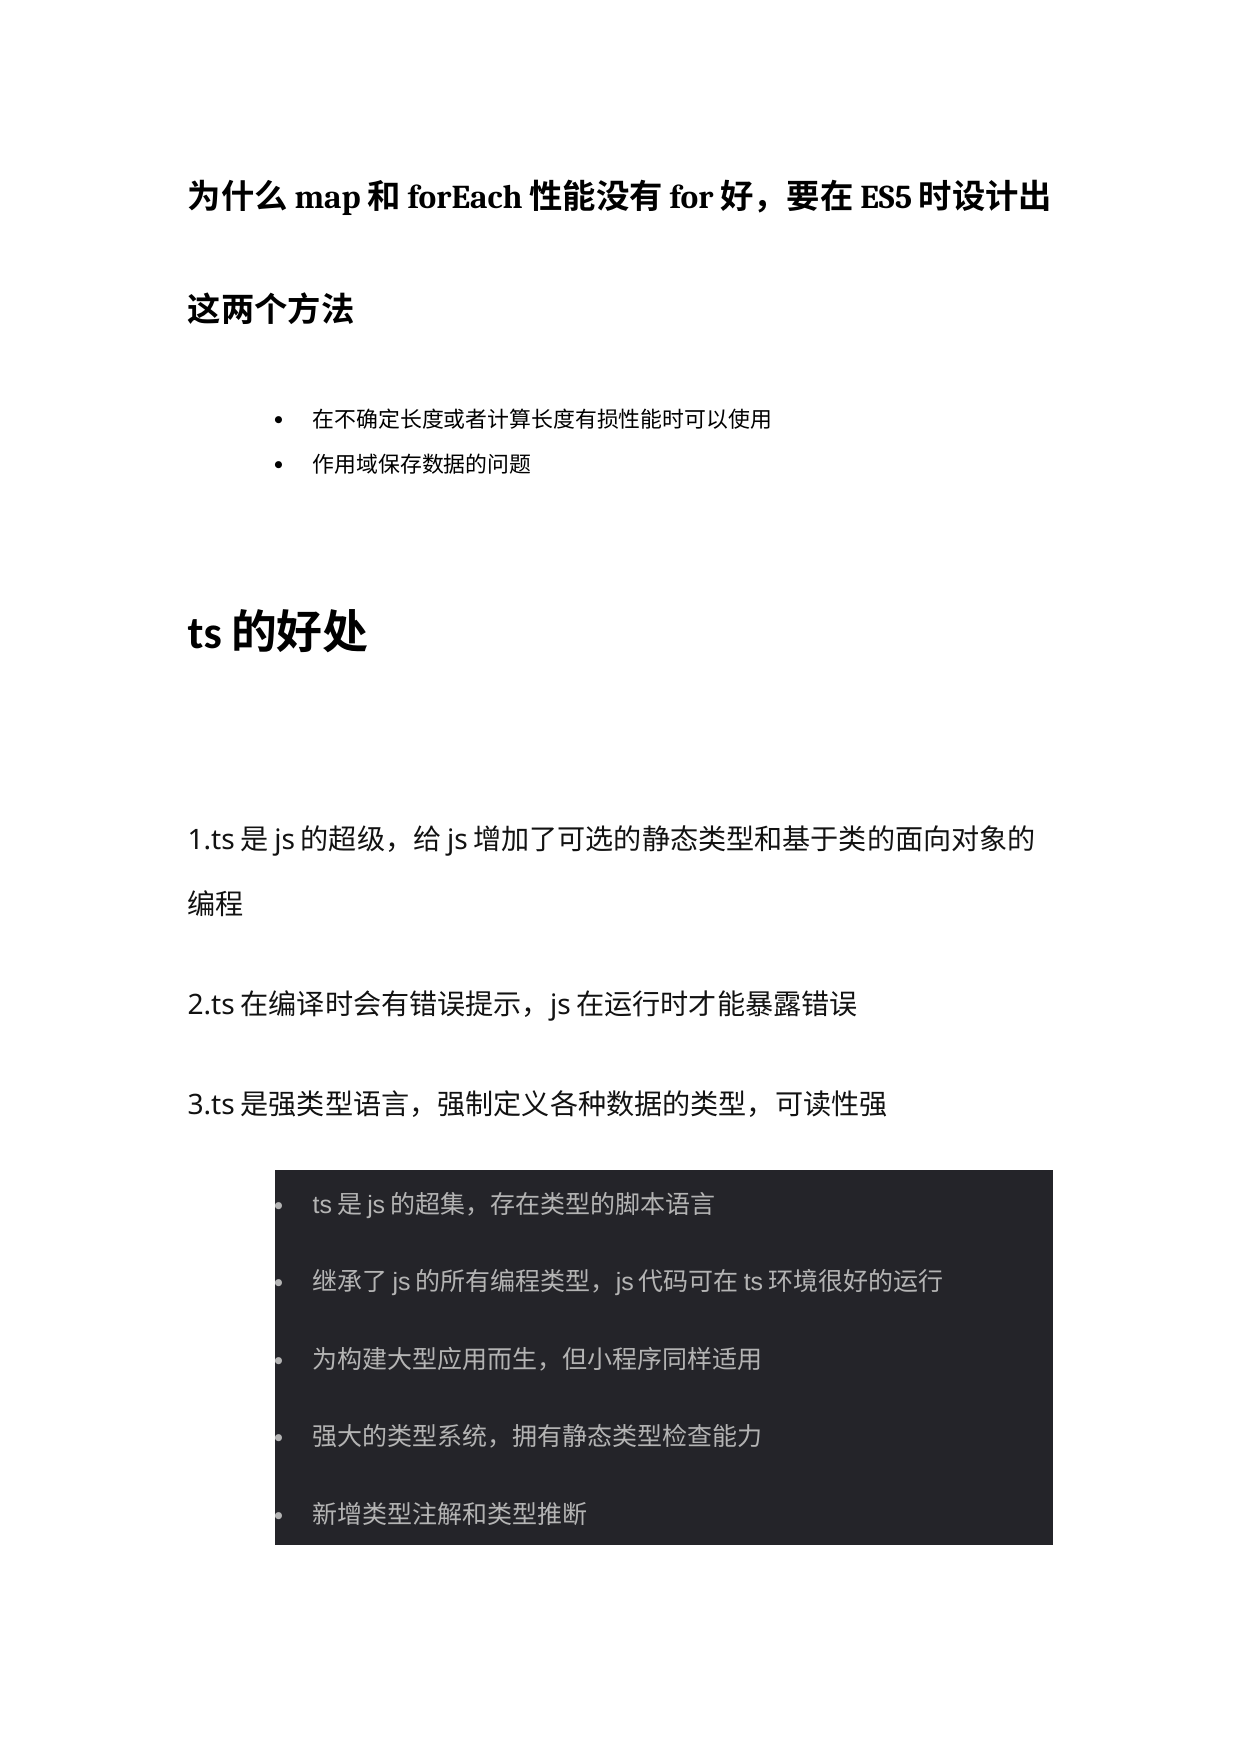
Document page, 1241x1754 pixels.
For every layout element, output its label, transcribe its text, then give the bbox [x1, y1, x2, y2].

text 1.ts是js的超级，给js增加了可选的静态类型和基于类的面向对象的编程 [187, 805, 1053, 935]
text 2.ts在编译时会有错误提示，js在运行时才能暴露错误 [187, 970, 1053, 1035]
list 为构建大型应用而生，但小程序同样适用 [275, 1325, 1053, 1390]
list 新增类型注解和类型推断 [275, 1480, 1053, 1545]
subtitle 为什么map和forEach性能没有for好，要在ES5时设计出这两个方法 [187, 162, 1053, 339]
list ts是js的超集，存在类型的脚本语言 [275, 1170, 1053, 1235]
list 强大的类型系统，拥有静态类型检查能力 [275, 1402, 1053, 1467]
text 3.ts是强类型语言，强制定义各种数据的类型，可读性强 [187, 1070, 1053, 1135]
subtitle ts的好处 [187, 579, 1053, 677]
list 继承了js的所有编程类型，js代码可在ts环境很好的运行 [275, 1247, 1053, 1312]
list 作用域保存数据的问题 [275, 447, 1053, 479]
list 在不确定长度或者计算长度有损性能时可以使用 [275, 402, 1053, 434]
